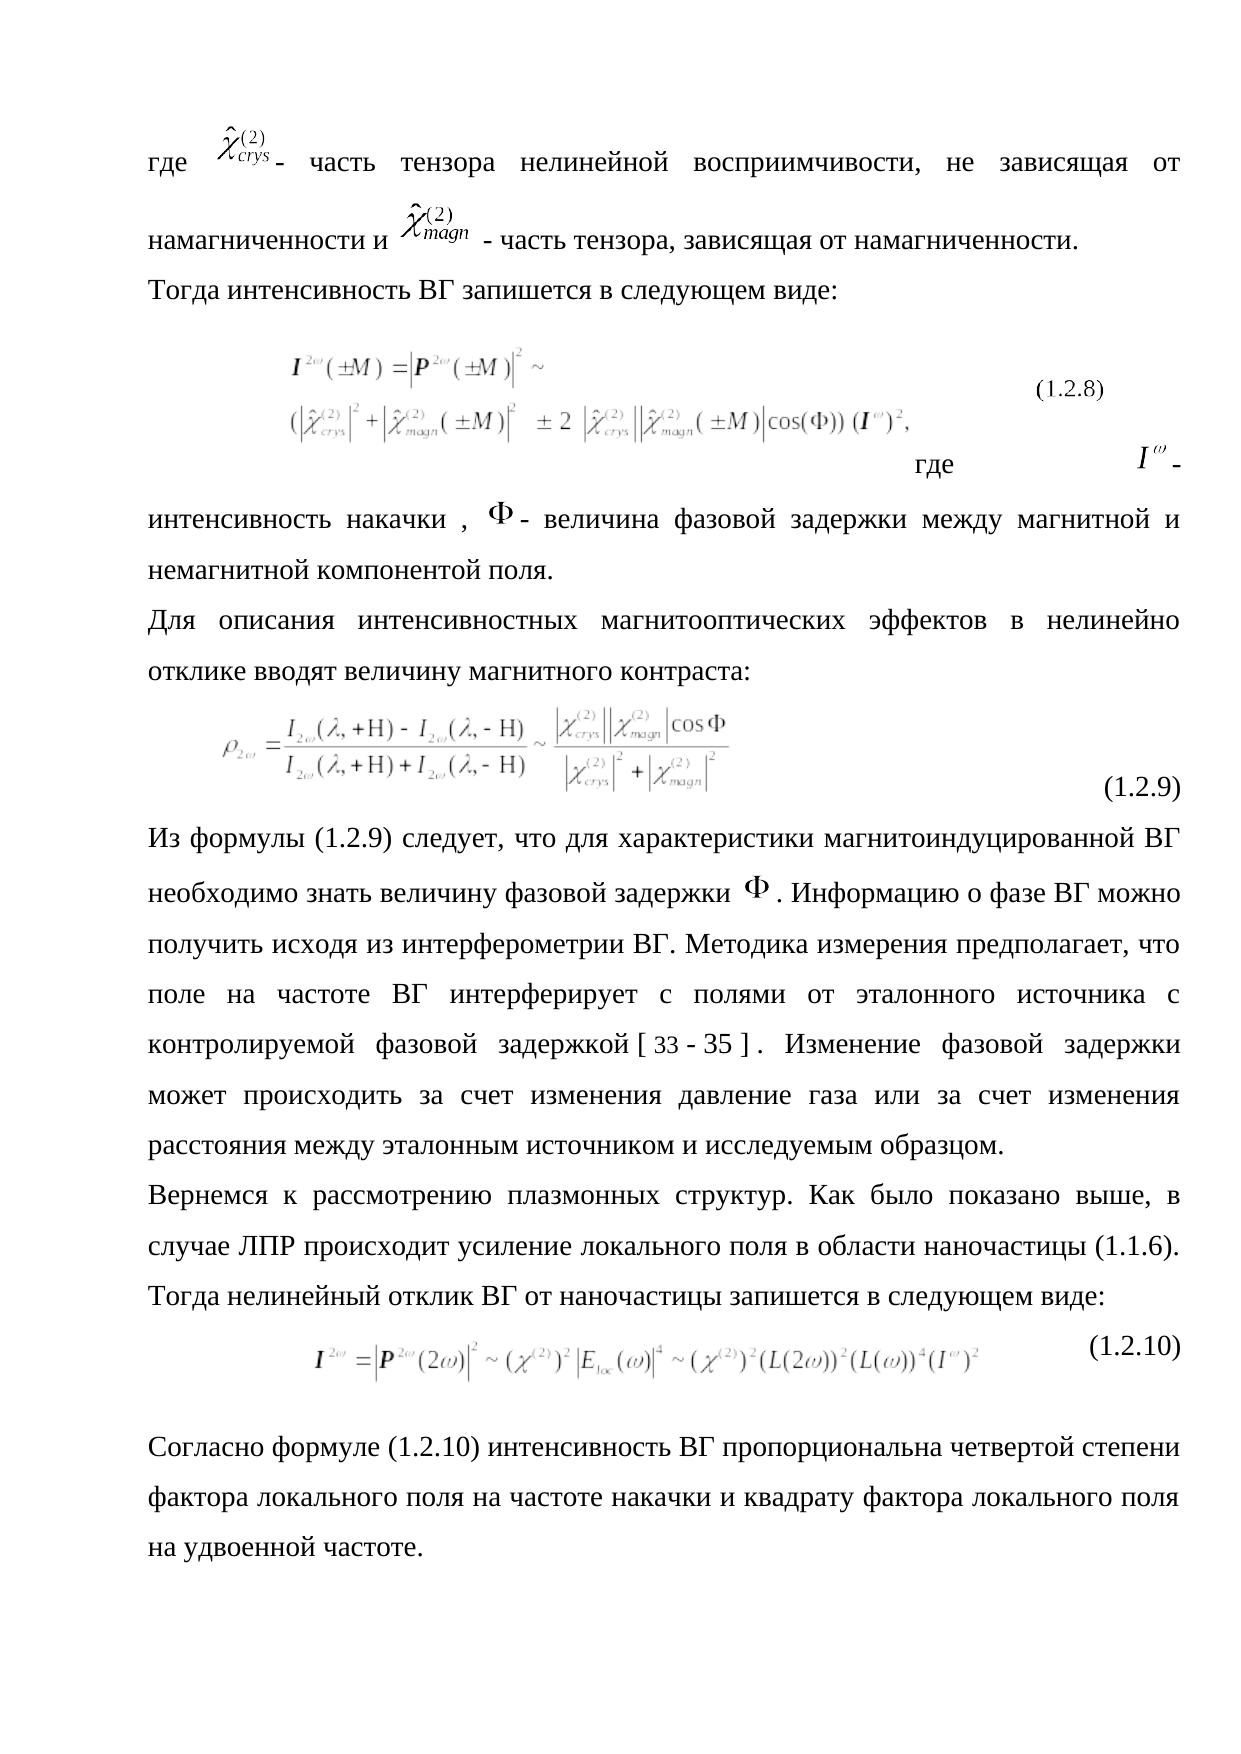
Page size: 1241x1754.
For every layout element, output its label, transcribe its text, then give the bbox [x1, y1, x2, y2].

text (1.2.9) [148, 703, 1181, 803]
text Вернемся к рассмотрению плазмонных структур. Как было показано выше, в случае ЛПР происходит усиление локального поля в области наночастицы (1.1.6). Тогда нелинейный отклик ВГ от наночастицы запишется в следующем виде: [148, 1177, 1181, 1312]
text где -интенсивность накачки , - величина фазовой задержки между магнитной и немагнитной компонентой поля. [148, 433, 1181, 586]
text (1.2.10) [148, 1328, 1181, 1362]
text Согласно формуле (1.2.10) интенсивность ВГ пропорциональна четвертой степени фактора локального поля на частоте накачки и квадрату фактора локального поля на удвоенной частоте. [148, 1429, 1181, 1563]
text где - часть тензора нелинейной восприимчивости, не зависящая от намагниченности и - часть тензора, зависящая от намагниченности. [148, 118, 1181, 256]
text Тогда интенсивность ВГ запишется в следующем виде: [148, 272, 1181, 306]
text Для описания интенсивностных магнитооптических эффектов в нелинейно отклике вводят величину магнитного контраста: [148, 602, 1181, 686]
